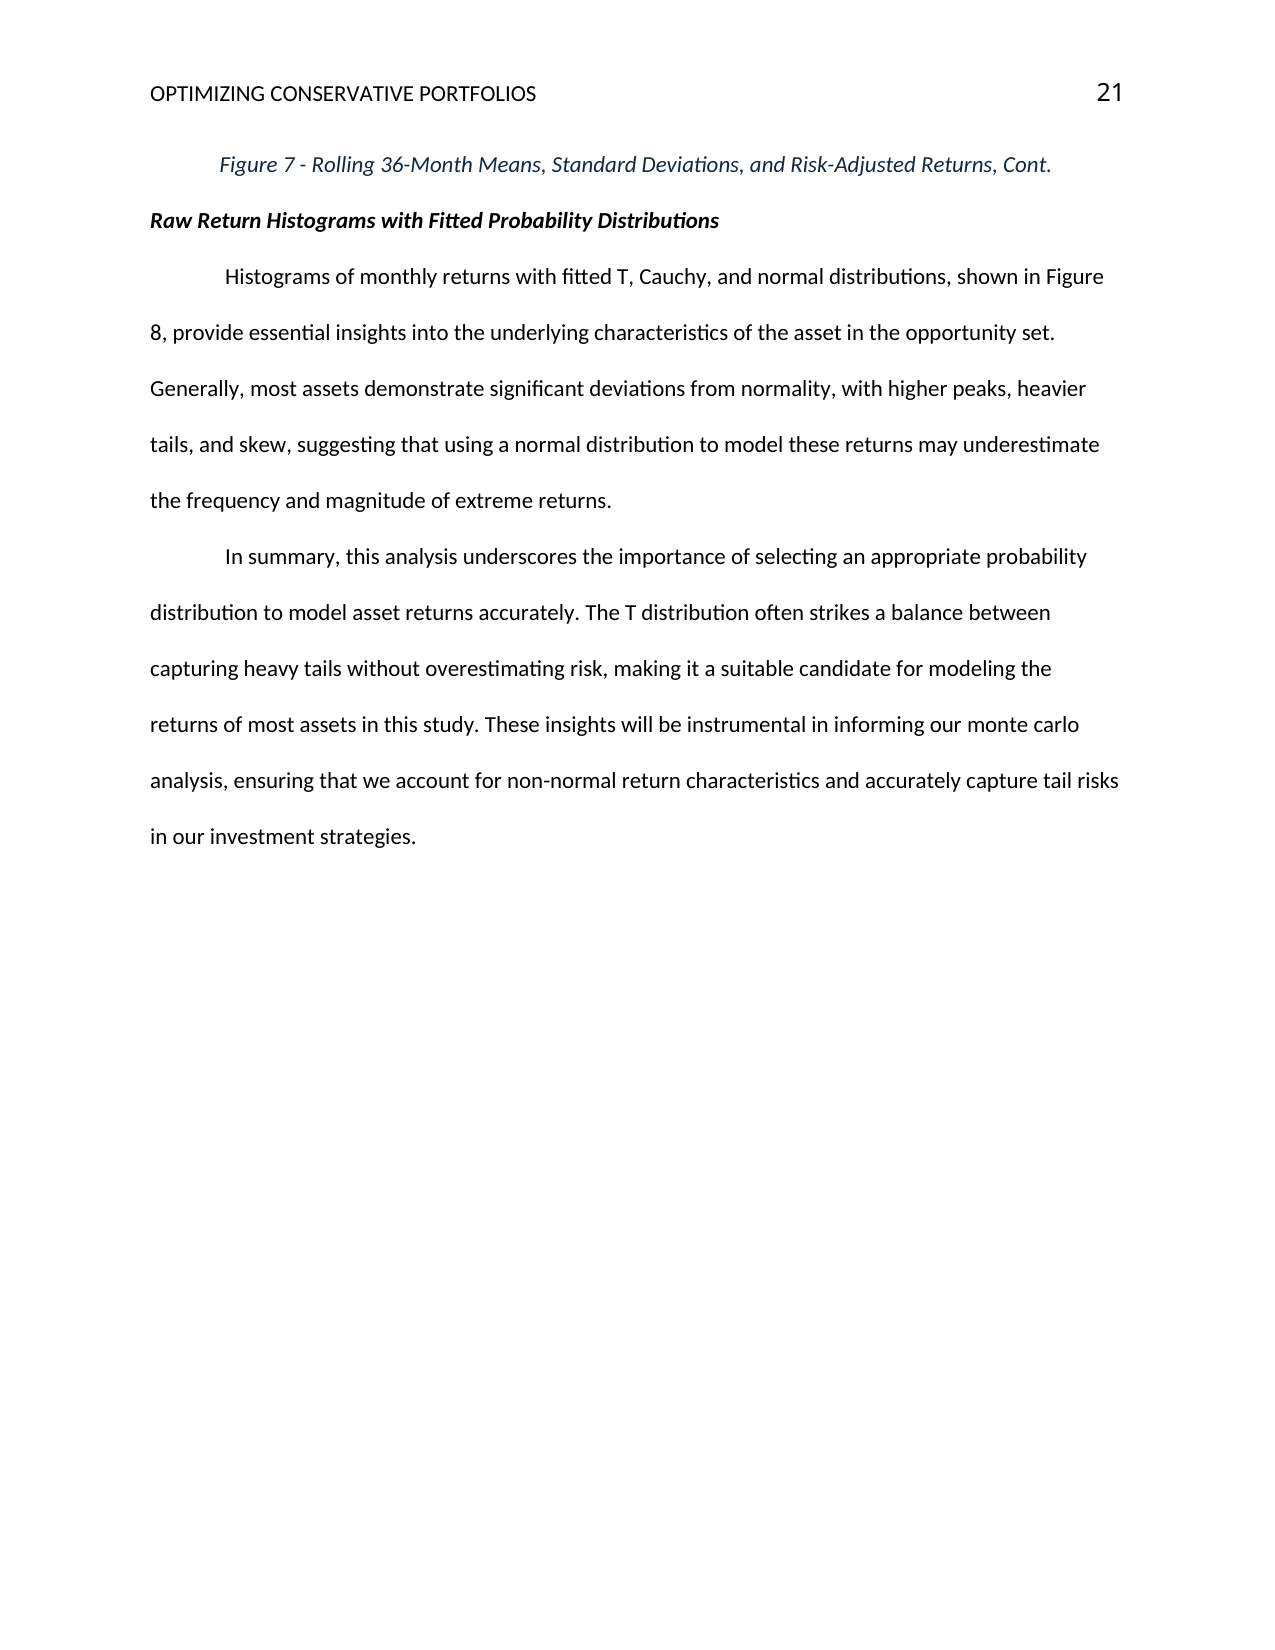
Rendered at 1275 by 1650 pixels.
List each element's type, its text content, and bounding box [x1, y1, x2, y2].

text Histograms of monthly returns with fitted T, Cauchy, and normal distributions, shown in Figure 8, provide essential insights into the underlying characteristics of the asset in the opportunity set. Generally, most assets demonstrate significant deviations from normality, with higher peaks, heavier tails, and skew, suggesting that using a normal distribution to model these returns may underestimate the frequency and magnitude of extreme returns. [150, 262, 1125, 514]
text In summary, this analysis underscores the importance of selecting an appropriate probability distribution to model asset returns accurately. The T distribution often strikes a balance between capturing heavy tails without overestimating risk, making it a suitable candidate for modeling the returns of most assets in this study. These insights will be instrumental in informing our monte carlo analysis, ensuring that we account for non-normal return characteristics and accurately capture tail risks in our investment strategies. [150, 542, 1125, 851]
text Figure 7 - Rolling 36-Month Means, Standard Deviations, and Risk-Adjusted Returns, Cont. [150, 150, 1125, 178]
text Raw Return Histograms with Fitted Probability Distributions [150, 206, 1125, 234]
